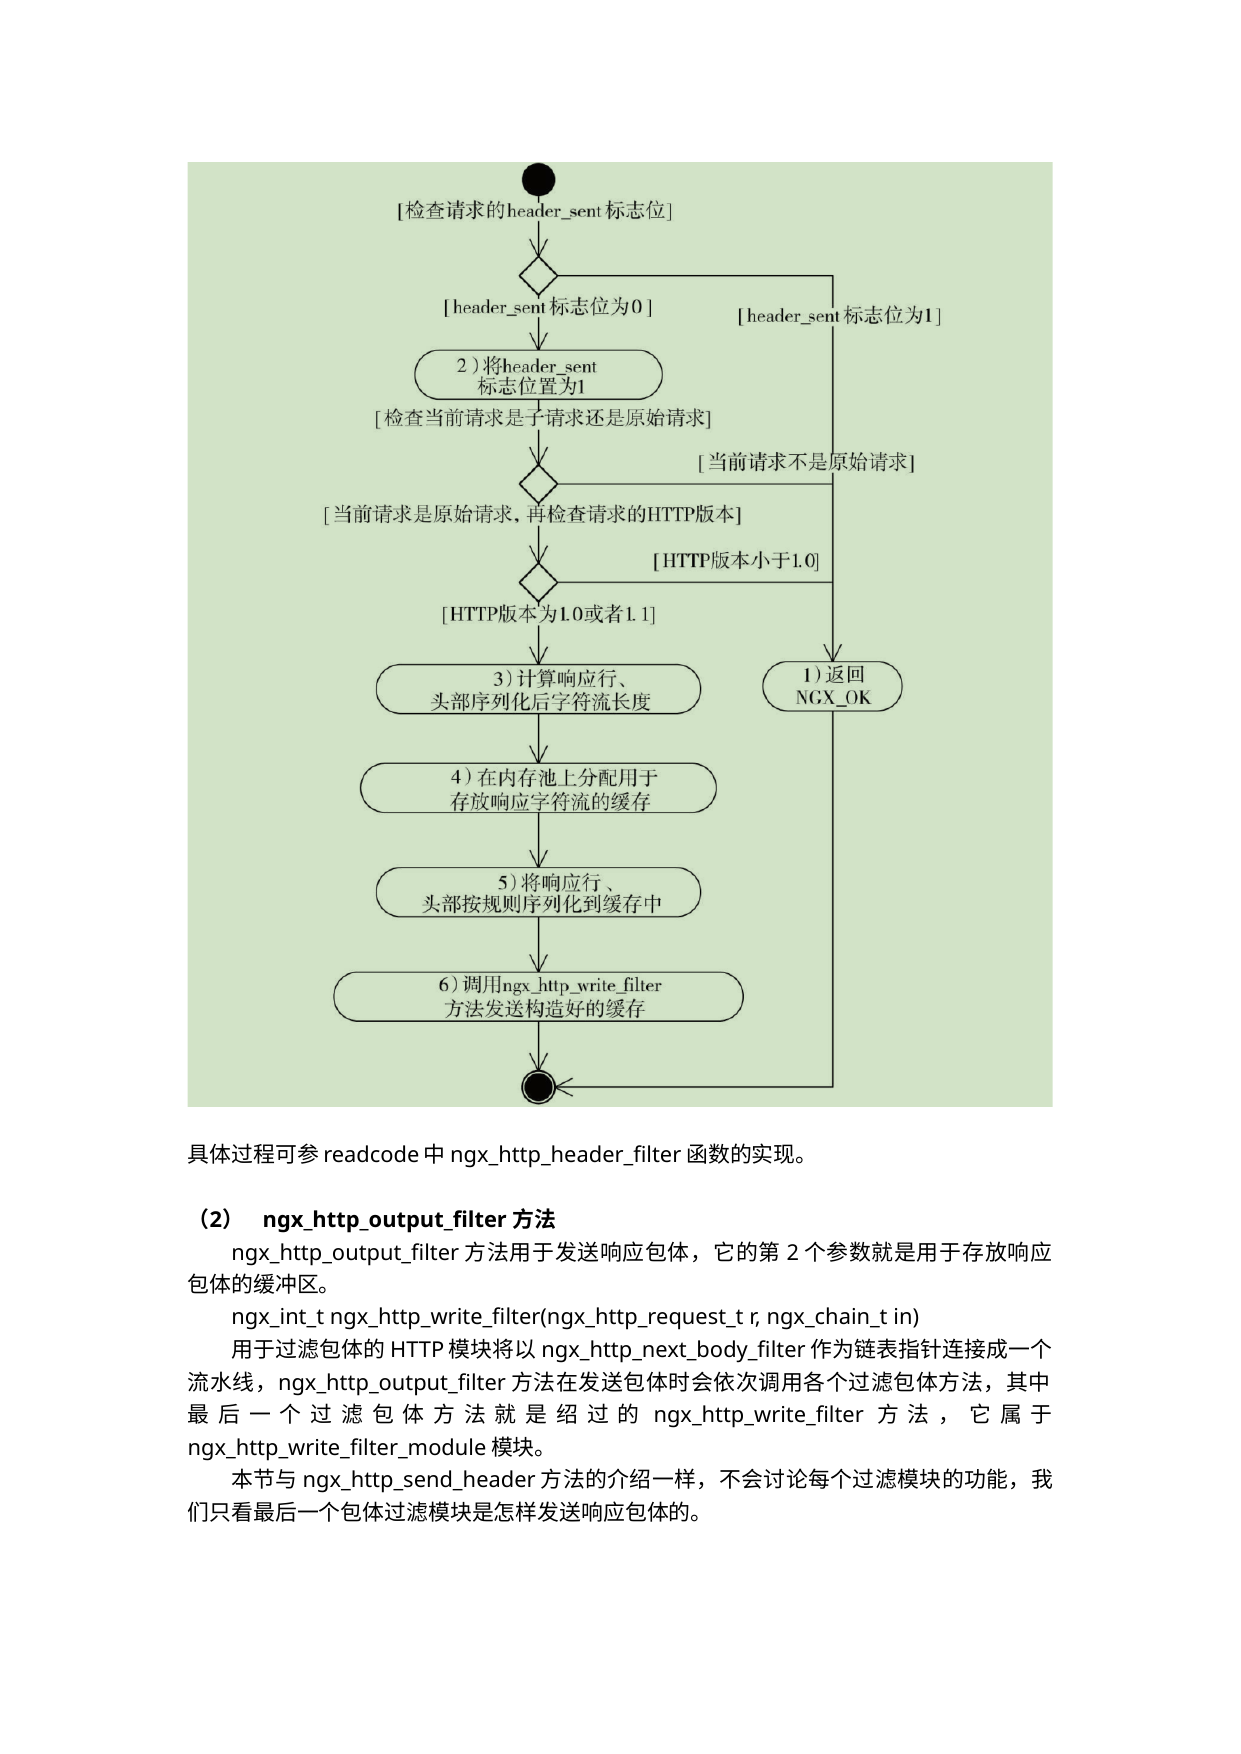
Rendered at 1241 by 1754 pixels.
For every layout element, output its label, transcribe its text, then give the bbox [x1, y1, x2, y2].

text 用于过滤包体的HTTP模块将以ngx_http_next_body_filter作为链表指针连接成一个流水线，ngx_http_output_filter方法在发送包体时会依次调用各个过滤包体方法，其中最后一个过滤包体方法就是绍过的ngx_http_write_filter方法，它属于ngx_http_write_filter_module模块。 [187, 1332, 1053, 1462]
text 本节与ngx_http_send_header方法的介绍一样，不会讨论每个过滤模块的功能，我们只看最后一个包体过滤模块是怎样发送响应包体的。 [187, 1462, 1053, 1527]
text ngx_int_t ngx_http_write_filter(ngx_http_request_t r, ngx_chain_t in) [187, 1299, 1053, 1332]
list ngx_http_output_filter 方法 [187, 1202, 1053, 1234]
picture [187, 162, 1053, 1107]
text 具体过程可参readcode中ngx_http_header_filter函数的实现。 [187, 1137, 1053, 1169]
text ngx_http_output_filter方法用于发送响应包体，它的第2个参数就是用于存放响应包体的缓冲区。 [187, 1234, 1053, 1299]
